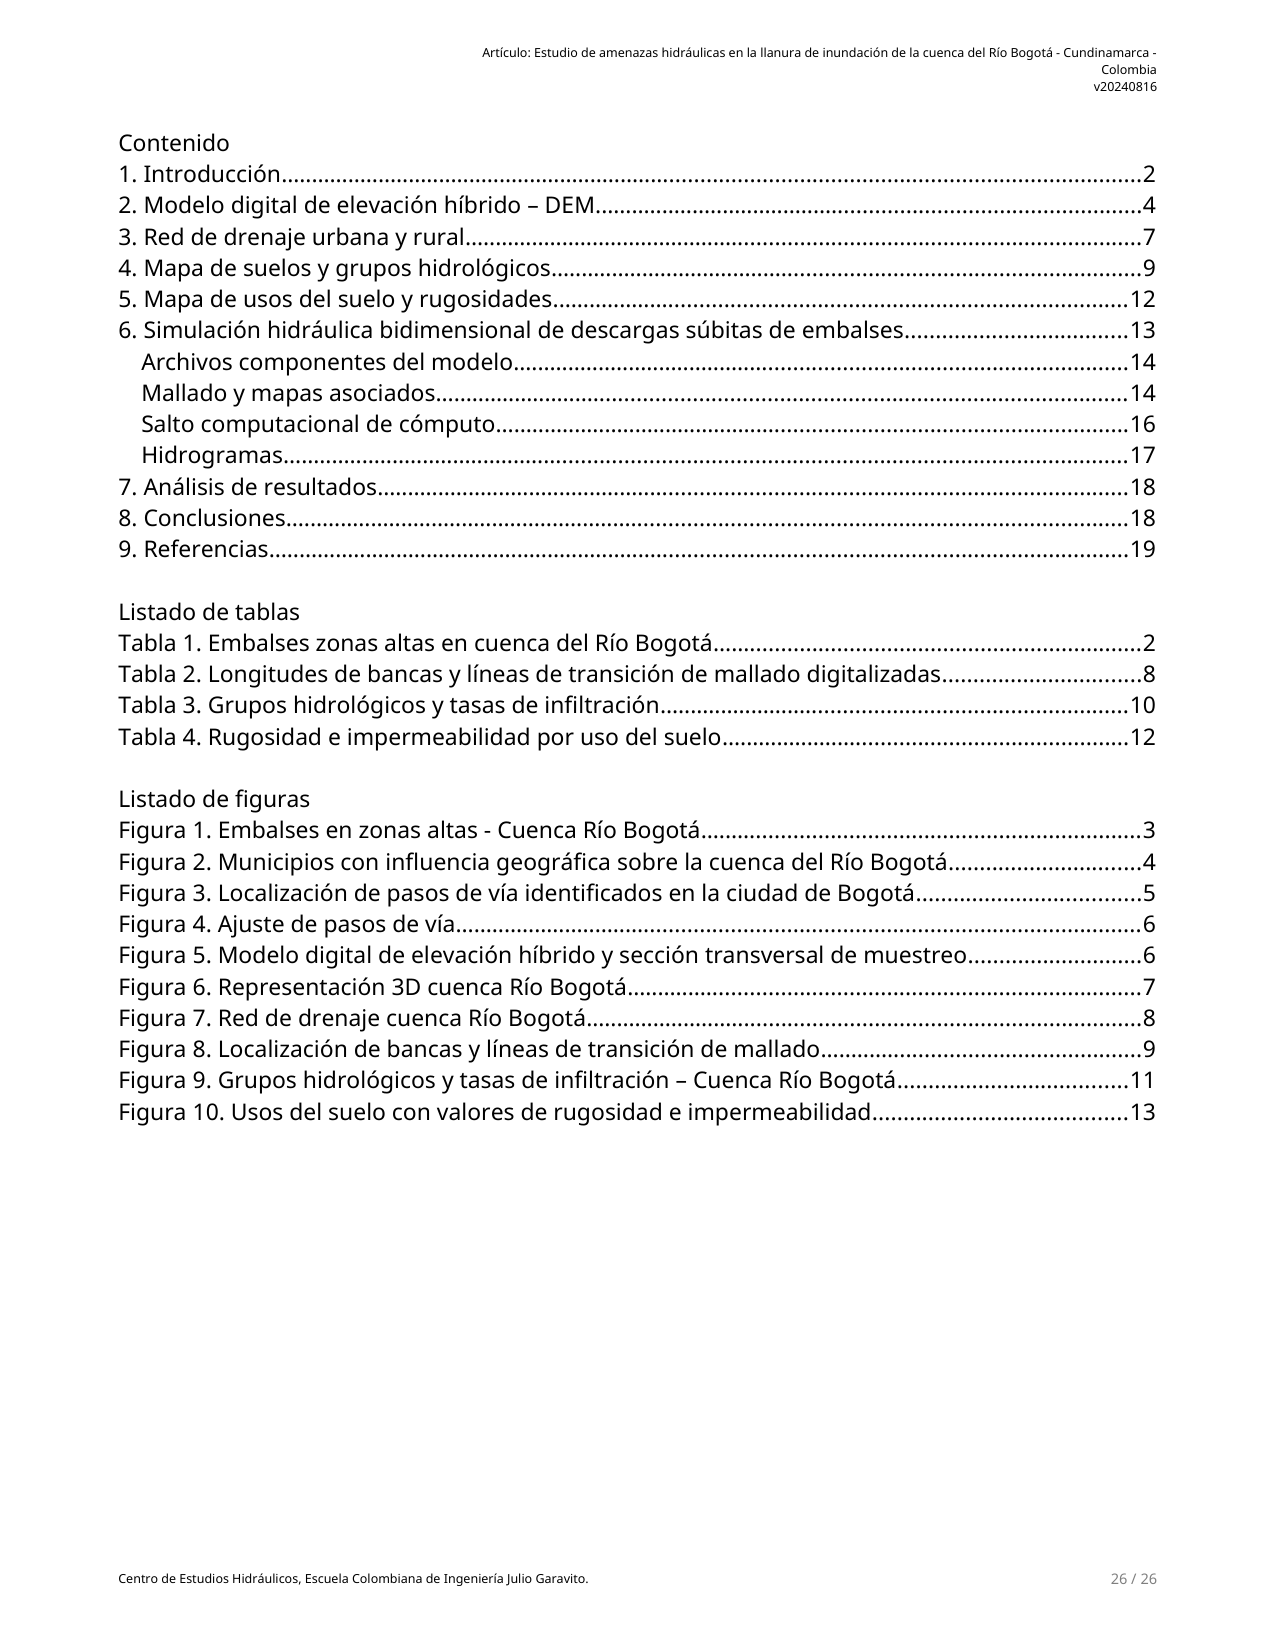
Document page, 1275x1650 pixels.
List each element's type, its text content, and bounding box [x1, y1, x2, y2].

text Figura 2. Municipios con influencia geográfica sobre la cuenca del Río Bogotá 4 [118, 846, 1157, 877]
text Tabla 1. Embalses zonas altas en cuenca del Río Bogotá 2 [118, 627, 1157, 658]
text Figura 6. Representación 3D cuenca Río Bogotá 7 [118, 971, 1157, 1002]
text Tabla 3. Grupos hidrológicos y tasas de infiltración 10 [118, 689, 1157, 721]
text Hidrogramas 17 [141, 439, 1157, 471]
text 5. Mapa de usos del suelo y rugosidades 12 [118, 283, 1157, 314]
text Mallado y mapas asociados 14 [141, 377, 1157, 408]
text 7. Análisis de resultados 18 [118, 471, 1157, 502]
text Figura 7. Red de drenaje cuenca Río Bogotá 8 [118, 1002, 1157, 1033]
text 6. Simulación hidráulica bidimensional de descargas súbitas de embalses 13 [118, 314, 1157, 346]
text Figura 9. Grupos hidrológicos y tasas de infiltración – Cuenca Río Bogotá 11 [118, 1064, 1157, 1096]
text Figura 4. Ajuste de pasos de vía 6 [118, 908, 1157, 939]
text Tabla 2. Longitudes de bancas y líneas de transición de mallado digitalizadas 8 [118, 658, 1157, 689]
text 9. Referencias 19 [118, 533, 1157, 564]
text Contenido [118, 127, 1157, 158]
text Listado de figuras [118, 783, 1157, 814]
text 2. Modelo digital de elevación híbrido – DEM 4 [118, 189, 1157, 221]
text Archivos componentes del modelo 14 [141, 346, 1157, 377]
text Tabla 4. Rugosidad e impermeabilidad por uso del suelo 12 [118, 721, 1157, 752]
text 8. Conclusiones 18 [118, 502, 1157, 533]
text Figura 5. Modelo digital de elevación híbrido y sección transversal de muestreo 6 [118, 939, 1157, 971]
text Figura 3. Localización de pasos de vía identificados en la ciudad de Bogotá 5 [118, 877, 1157, 908]
text 4. Mapa de suelos y grupos hidrológicos 9 [118, 252, 1157, 283]
text Salto computacional de cómputo 16 [141, 408, 1157, 439]
text 3. Red de drenaje urbana y rural 7 [118, 221, 1157, 252]
text 1. Introducción 2 [118, 158, 1157, 189]
text Figura 8. Localización de bancas y líneas de transición de mallado 9 [118, 1033, 1157, 1064]
text Figura 1. Embalses en zonas altas - Cuenca Río Bogotá 3 [118, 814, 1157, 846]
text Figura 10. Usos del suelo con valores de rugosidad e impermeabilidad 13 [118, 1096, 1157, 1127]
text Listado de tablas [118, 596, 1157, 627]
